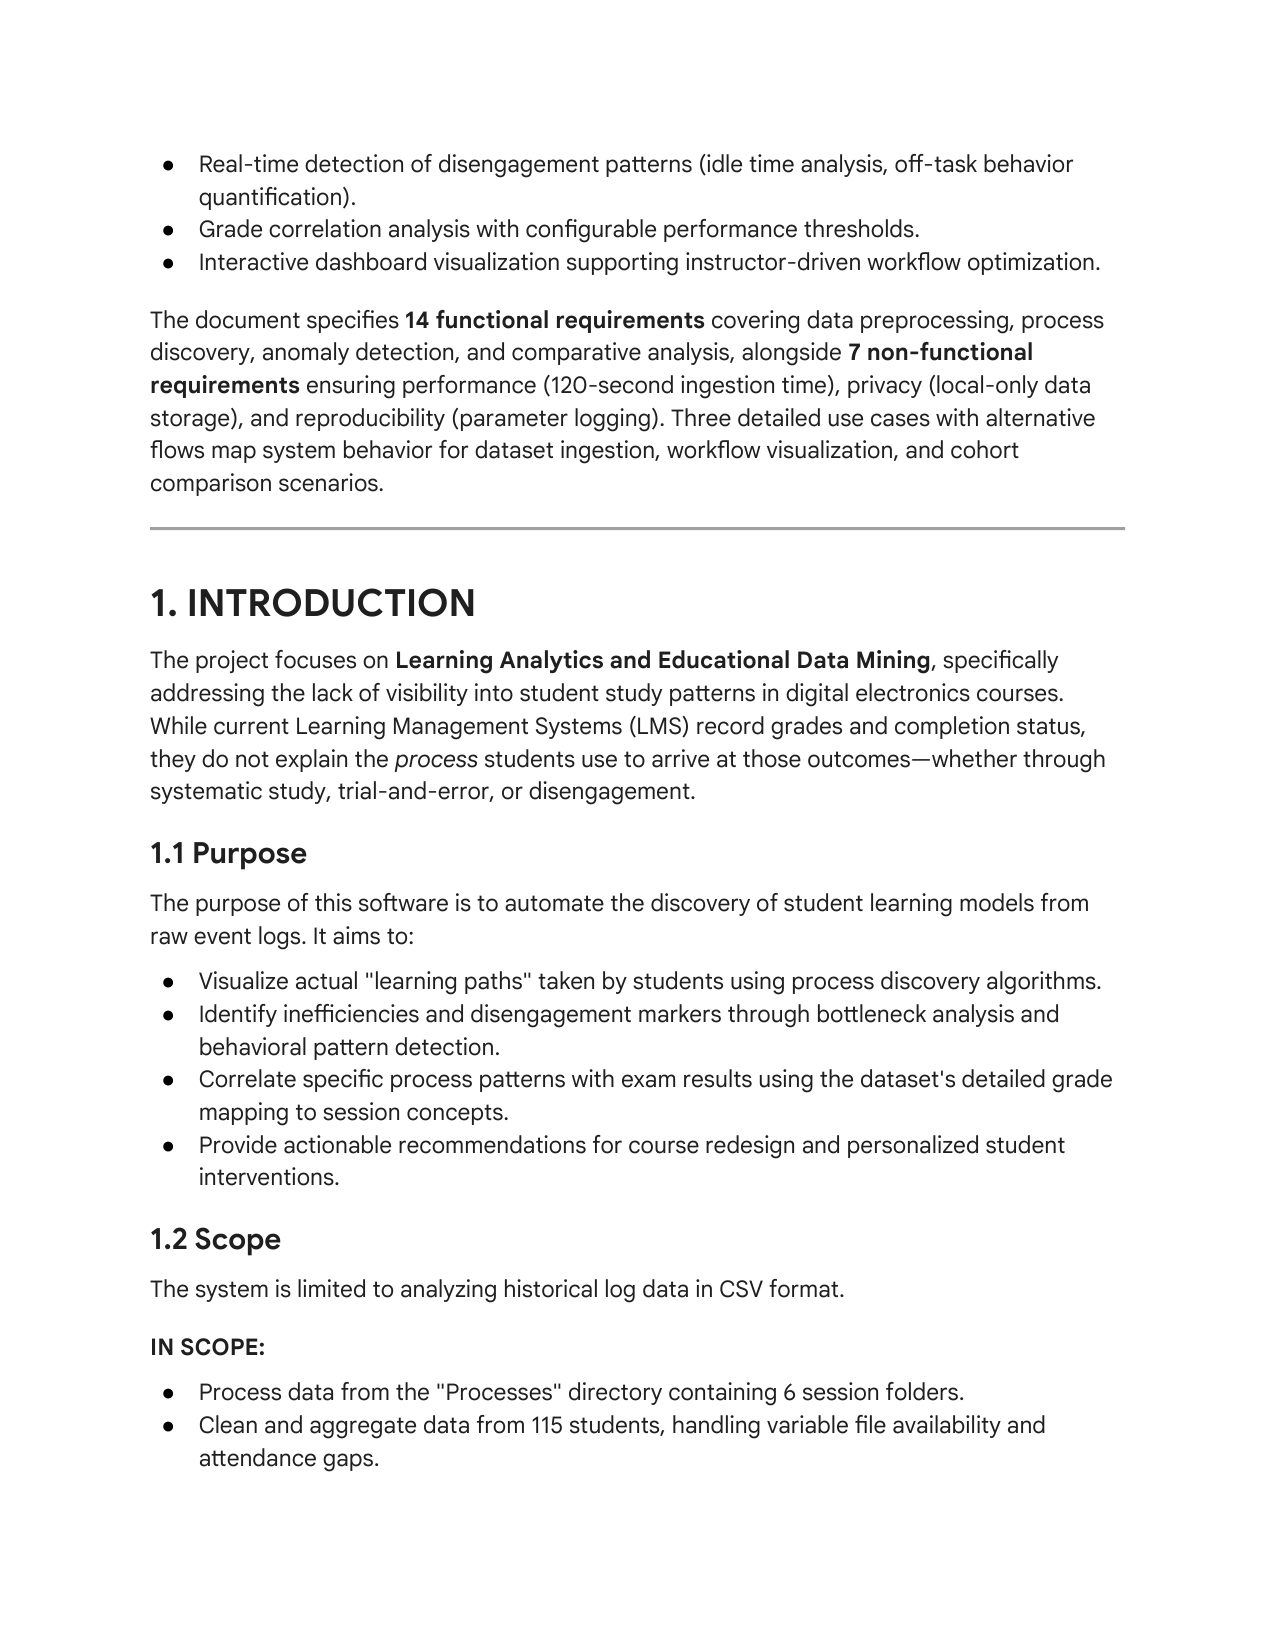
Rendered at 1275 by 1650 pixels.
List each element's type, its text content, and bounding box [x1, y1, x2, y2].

text The project focuses on Learning Analytics and Educational Data Mining, specifically addressing the lack of visibility into student study patterns in digital electronics courses. While current Learning Management Systems (LMS) record grades and completion status, they do not explain the process students use to arrive at those outcomes—whether through systematic study, trial-and-error, or disengagement. [150, 647, 1125, 806]
list Clean and aggregate data from 115 students, handling variable file availability and attendance gaps. [161, 1411, 1125, 1472]
list Interactive dashboard visualization supporting instructor-driven workflow optimization. [161, 248, 1125, 277]
text IN SCOPE: [150, 1333, 1125, 1362]
list Correlate specific process patterns with exam results using the dataset's detailed grade mapping to session concepts. [161, 1065, 1125, 1127]
subtitle 1.1 Purpose [150, 835, 1125, 872]
subtitle 1.2 Scope [150, 1221, 1125, 1258]
list Real-time detection of disengagement patterns (idle time analysis, off-task behavior quantification). [161, 150, 1125, 211]
list Provide actionable recommendations for course redesign and personalized student interventions. [161, 1131, 1125, 1192]
list Process data from the "Processes" directory containing 6 session folders. [161, 1378, 1125, 1407]
text The system is limited to analyzing historical log data in CSV format. [150, 1275, 1125, 1304]
subtitle 1. INTRODUCTION [150, 531, 1125, 628]
text The purpose of this software is to automate the discovery of student learning models from raw event logs. It aims to: [150, 889, 1125, 951]
list Identify inefficiencies and disengagement markers through bottleneck analysis and behavioral pattern detection. [161, 1000, 1125, 1061]
list Grade correlation analysis with configurable performance thresholds. [161, 215, 1125, 244]
list Visualize actual "learning paths" taken by students using process discovery algorithms. [161, 967, 1125, 996]
text The document specifies 14 functional requirements covering data preprocessing, process discovery, anomaly detection, and comparative analysis, alongside 7 non-functional requirements ensuring performance (120-second ingestion time), privacy (local-only data storage), and reproducibility (parameter logging). Three detailed use cases with alternative flows map system behavior for dataset ingestion, workflow visualization, and cohort comparison scenarios. [150, 306, 1125, 498]
